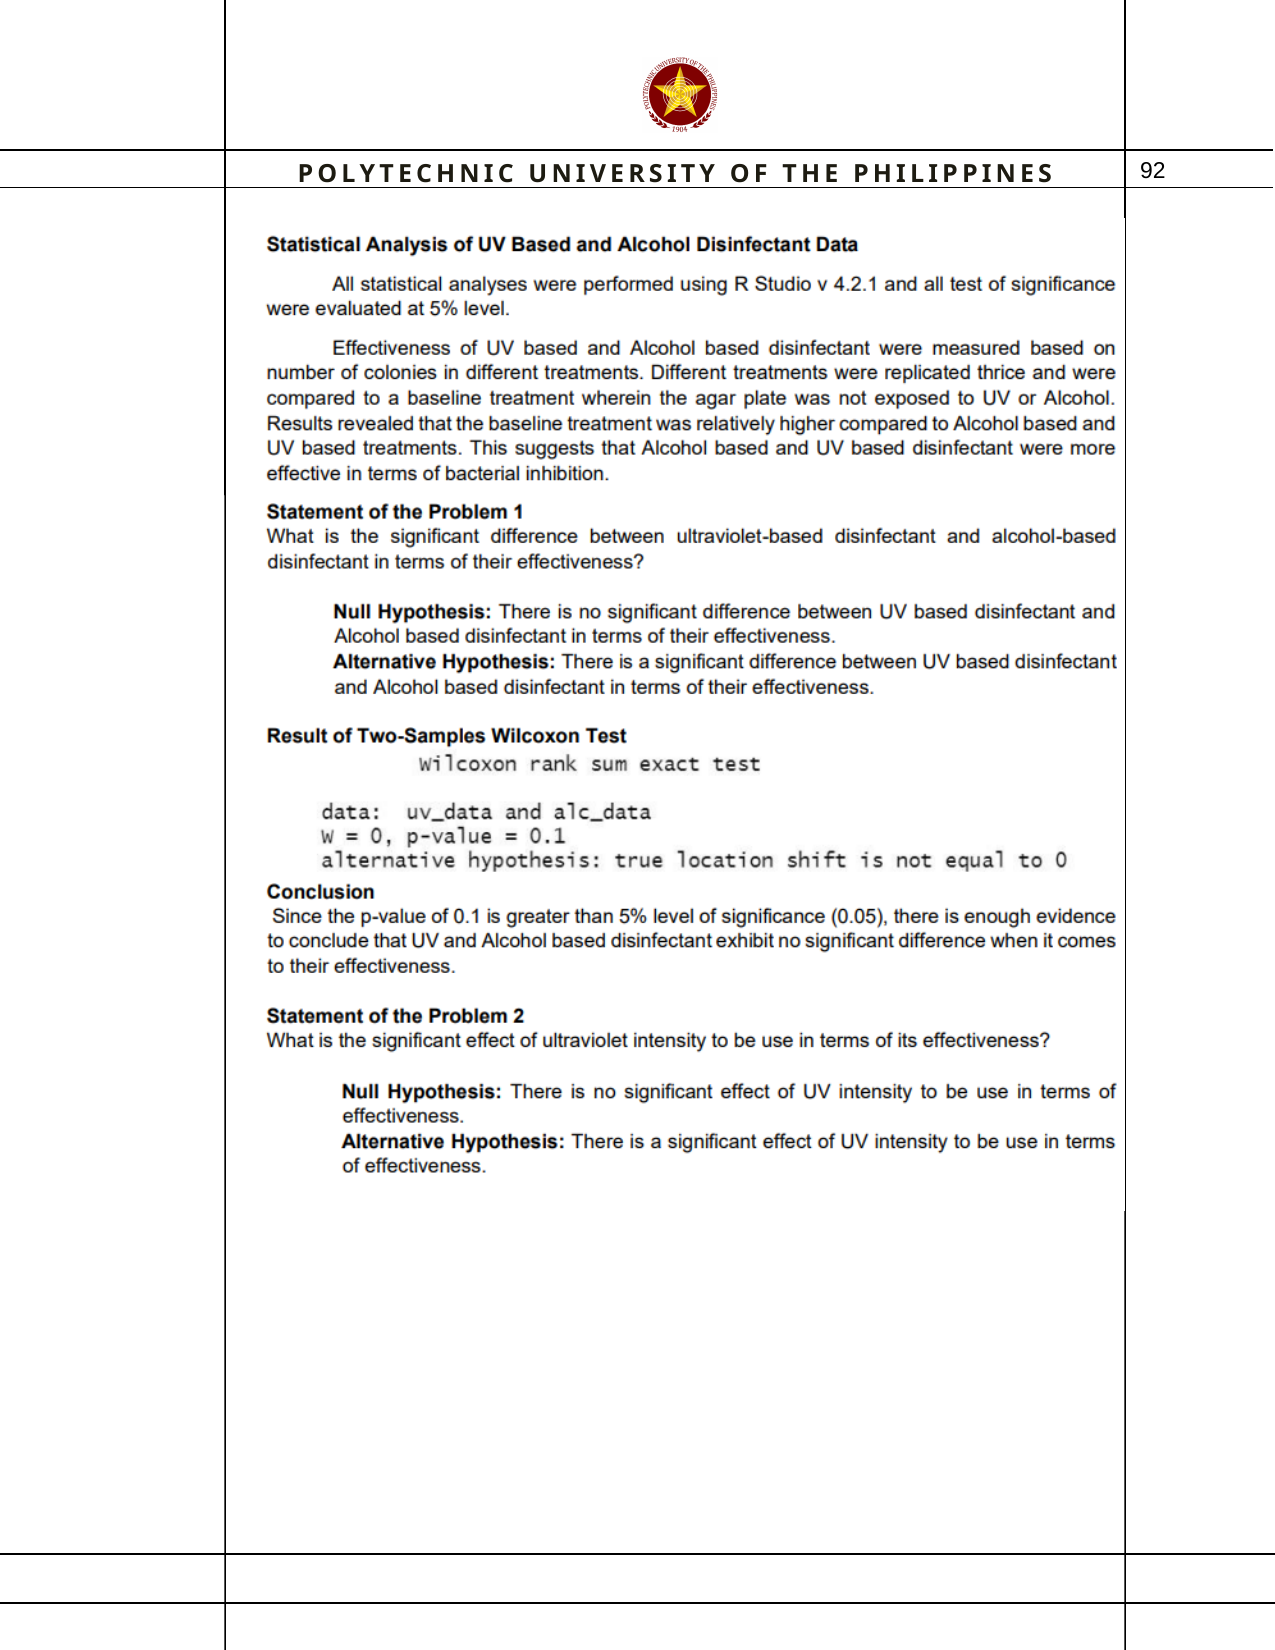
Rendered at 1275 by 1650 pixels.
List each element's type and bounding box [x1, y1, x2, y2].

picture [642, 57, 718, 133]
picture [239, 218, 1125, 1211]
